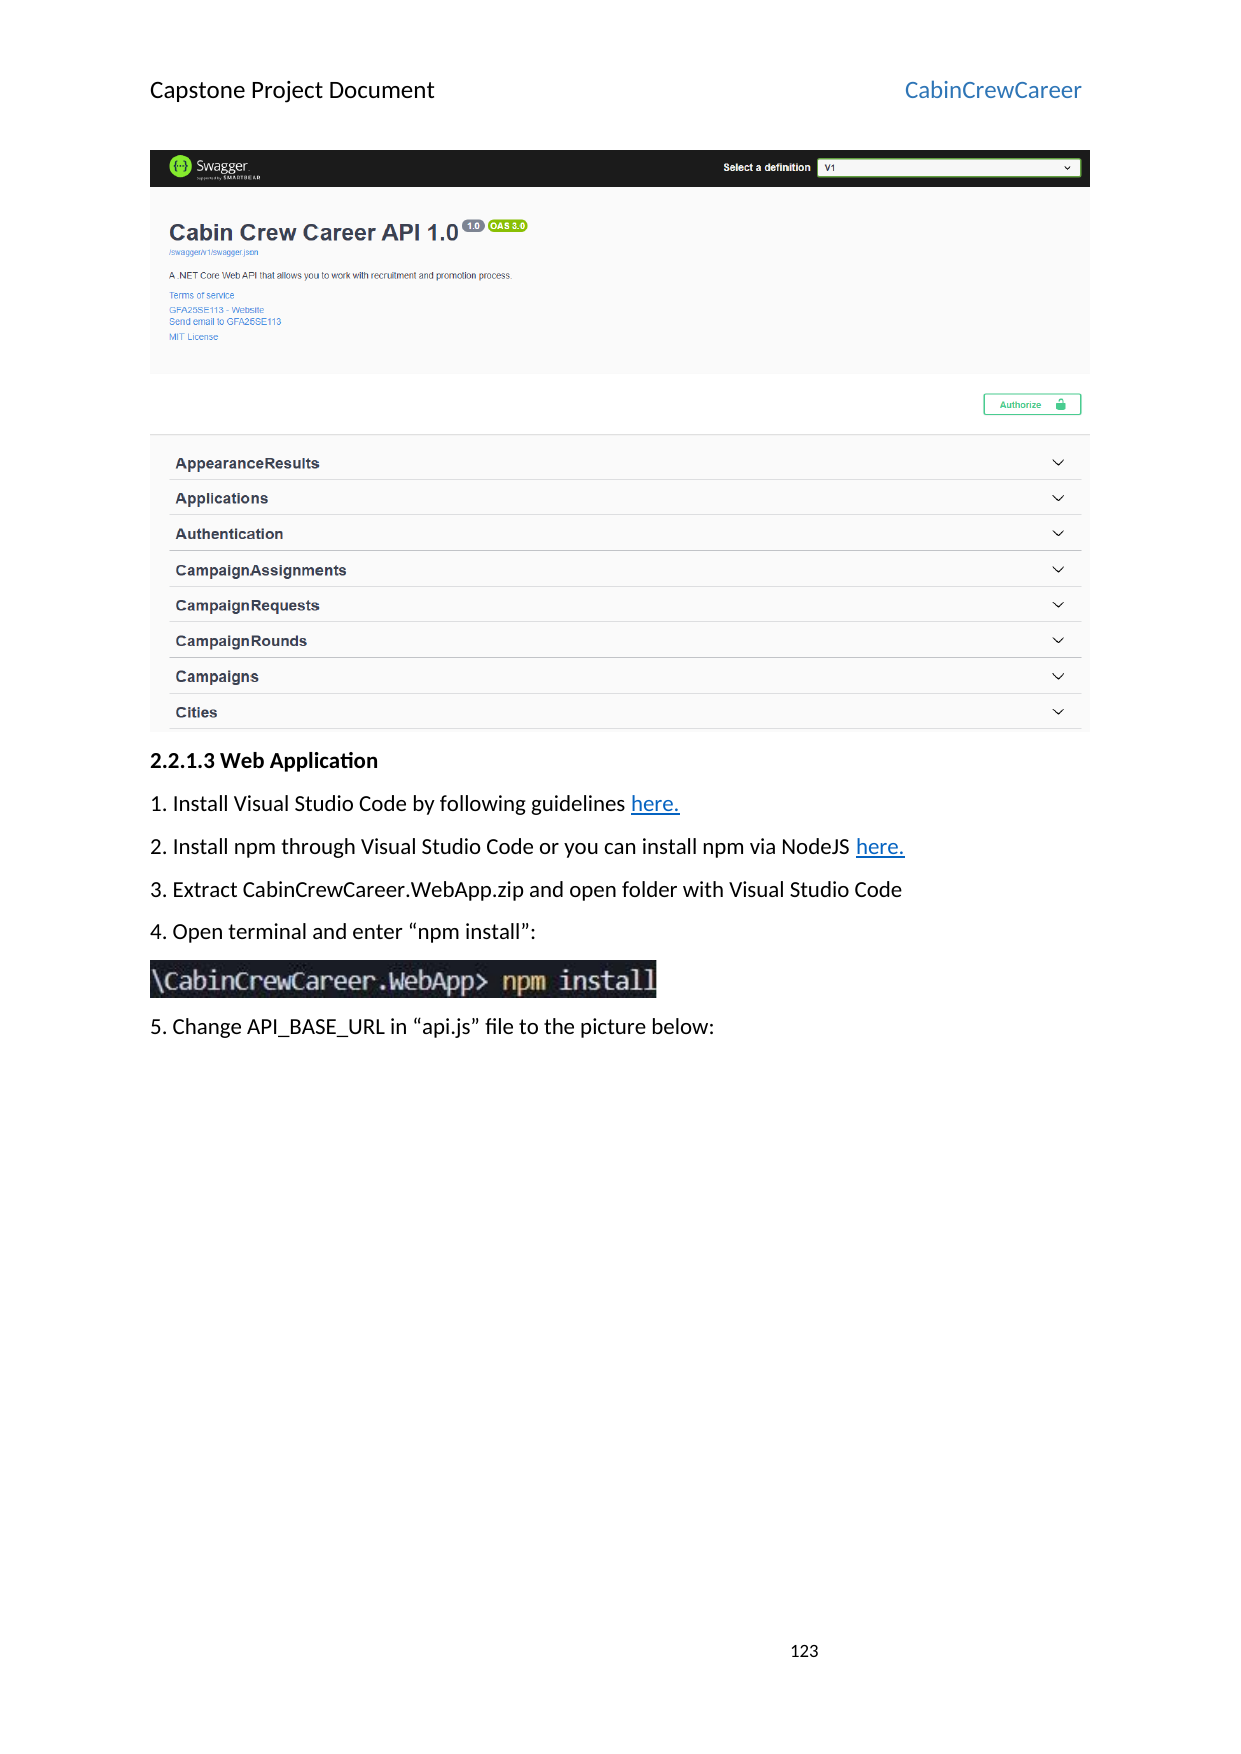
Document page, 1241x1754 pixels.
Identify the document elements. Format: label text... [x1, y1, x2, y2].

text 4. Open terminal and enter “npm install”: [150, 917, 1090, 945]
subtitle 2.2.1.3 Web Application [150, 747, 1090, 774]
text 5. Change API_BASE_URL in “api.js” file to the picture below: [150, 1012, 1090, 1040]
picture [150, 960, 657, 998]
text 1. Install Visual Studio Code by following guidelines here. [150, 789, 1090, 817]
picture [150, 150, 1090, 732]
text 3. Extract CabinCrewCareer.WebApp.zip and open folder with Visual Studio Code [150, 875, 1090, 903]
text 2. Install npm through Visual Studio Code or you can install npm via NodeJS here. [150, 832, 1090, 860]
